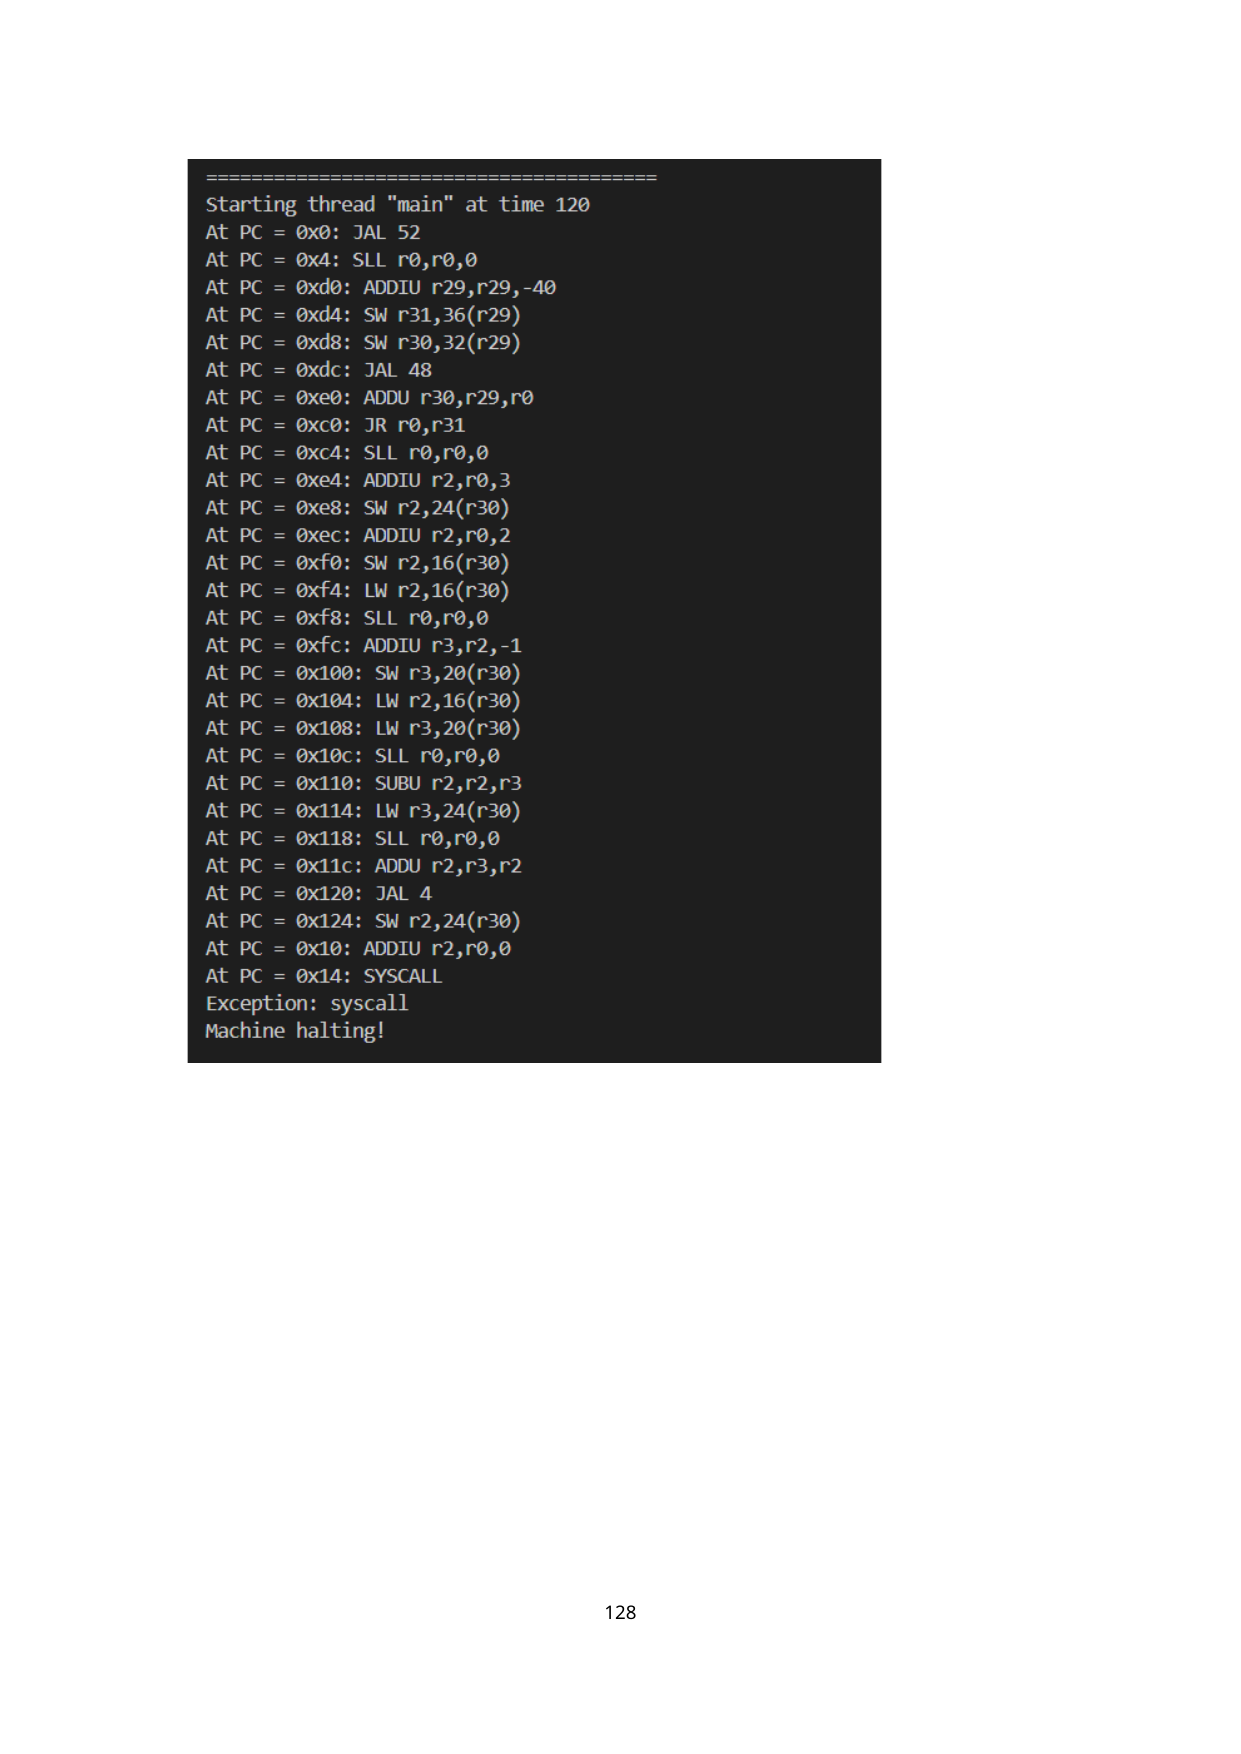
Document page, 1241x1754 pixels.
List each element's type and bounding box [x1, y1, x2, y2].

picture [187, 159, 882, 1063]
